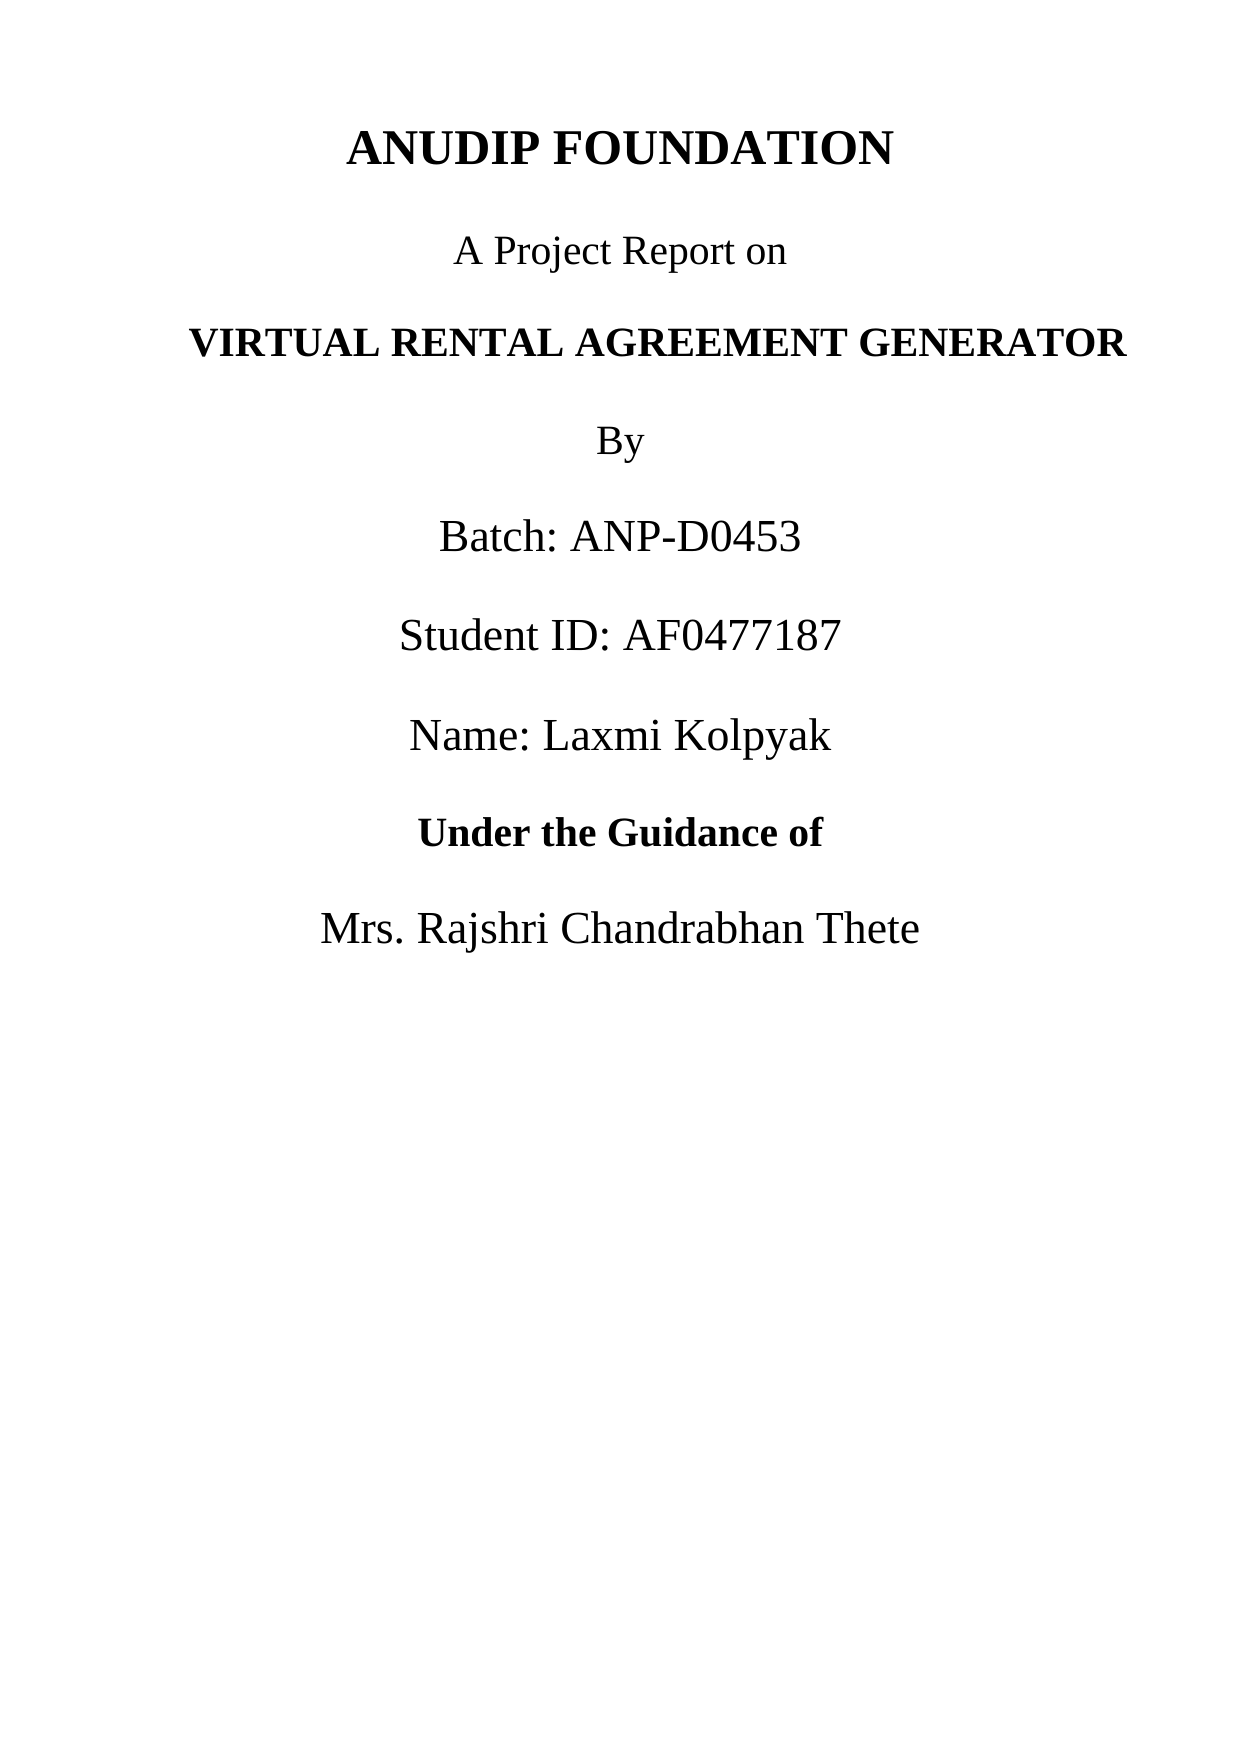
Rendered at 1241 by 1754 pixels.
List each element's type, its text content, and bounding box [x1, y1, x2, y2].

text Student ID: AF0477187 [89, 608, 1152, 661]
text Mrs. Rajshri Chandrabhan Thete [89, 901, 1152, 953]
text Under the Guidance of [89, 808, 1152, 856]
text VIRTUAL RENTAL AGREEMENT GENERATOR [89, 318, 1152, 366]
text Batch: ANP-D0453 [89, 508, 1152, 561]
text ANUDIP FOUNDATION [89, 118, 1152, 176]
text Name: Laxmi Kolpyak [89, 708, 1152, 761]
text By [89, 415, 1152, 463]
text A Project Report on [89, 225, 1152, 273]
